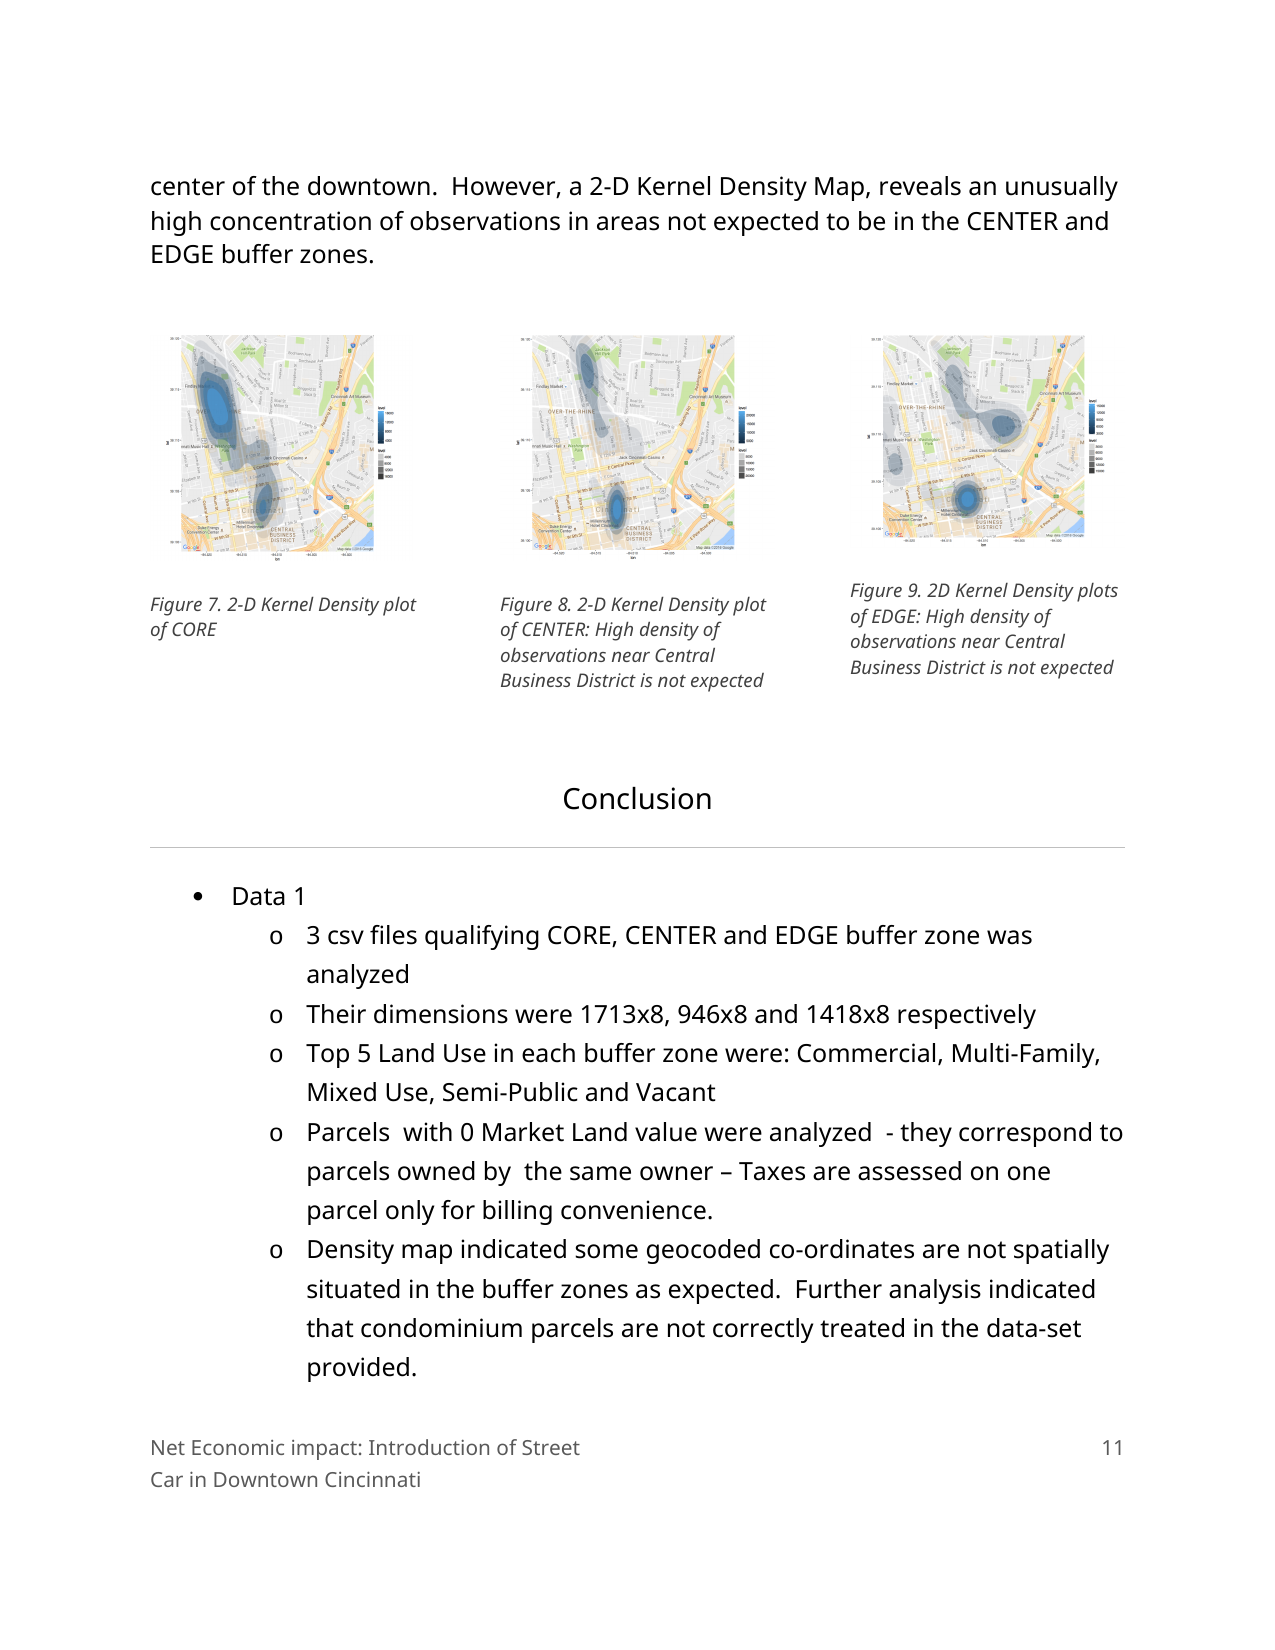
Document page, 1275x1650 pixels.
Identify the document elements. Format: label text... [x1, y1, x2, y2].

list 3 csv files qualifying CORE, CENTER and EDGE buffer zone was analyzed [268, 918, 1125, 991]
list Their dimensions were 1713x8, 946x8 and 1418x8 respectively [268, 996, 1125, 1031]
picture [500, 335, 775, 561]
subtitle Conclusion [150, 778, 1125, 847]
list Parcels with 0 Market Land value were analyzed - they correspond to parcels owned by the same owner – Taxes are assessed on one parcel only for billing convenience. [268, 1114, 1125, 1227]
list Top 5 Land Use in each buffer zone were: Commercial, Multi-Family, Mixed Use, Semi-Public and Vacant [268, 1036, 1125, 1109]
list Density map indicated some geocoded co-ordinates are not spatially situated in the buffer zones as expected. Further analysis indicated that condominium parcels are not correctly treated in the data-set provided. [268, 1232, 1125, 1384]
picture [150, 335, 413, 561]
list Data 1 [193, 878, 1125, 913]
picture [850, 335, 1125, 548]
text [150, 169, 1125, 271]
